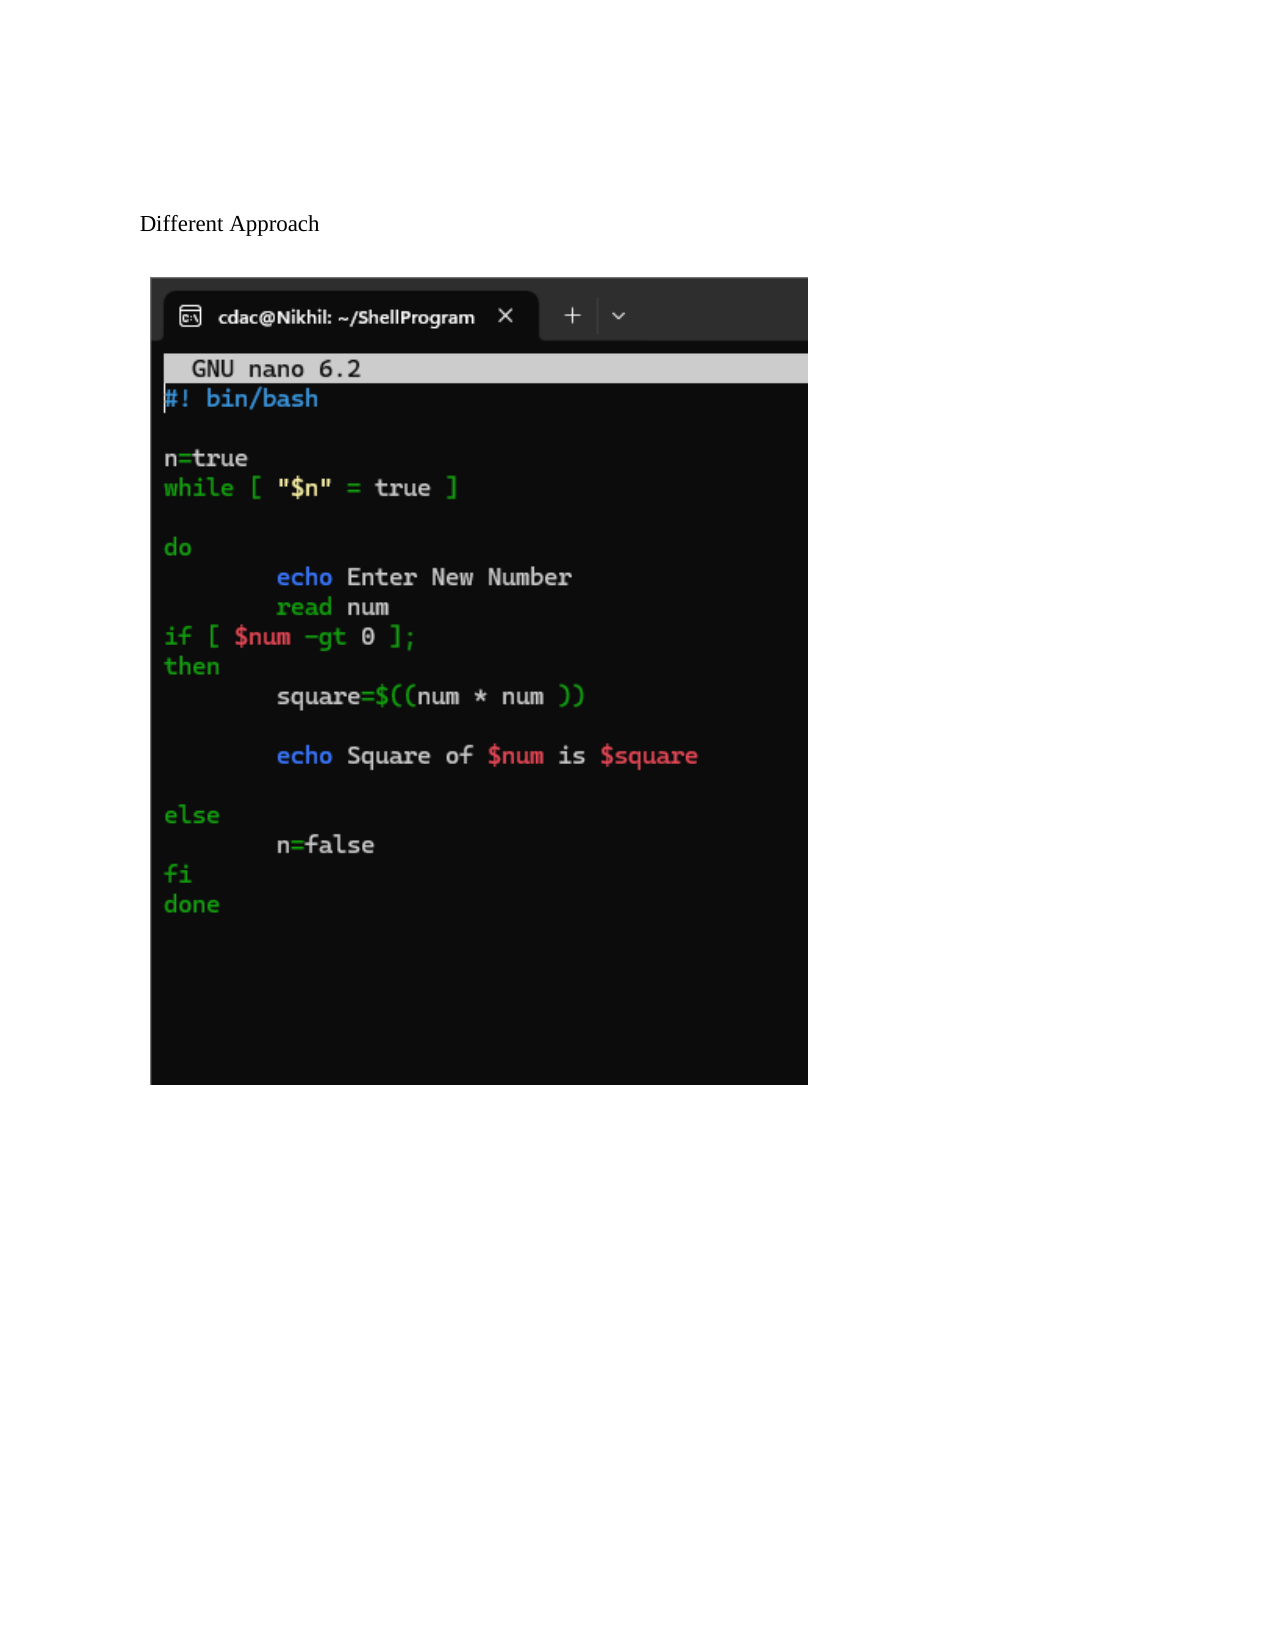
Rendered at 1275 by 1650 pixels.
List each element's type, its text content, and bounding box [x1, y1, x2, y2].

picture [150, 277, 808, 1085]
text Different Approach [139, 210, 1122, 236]
